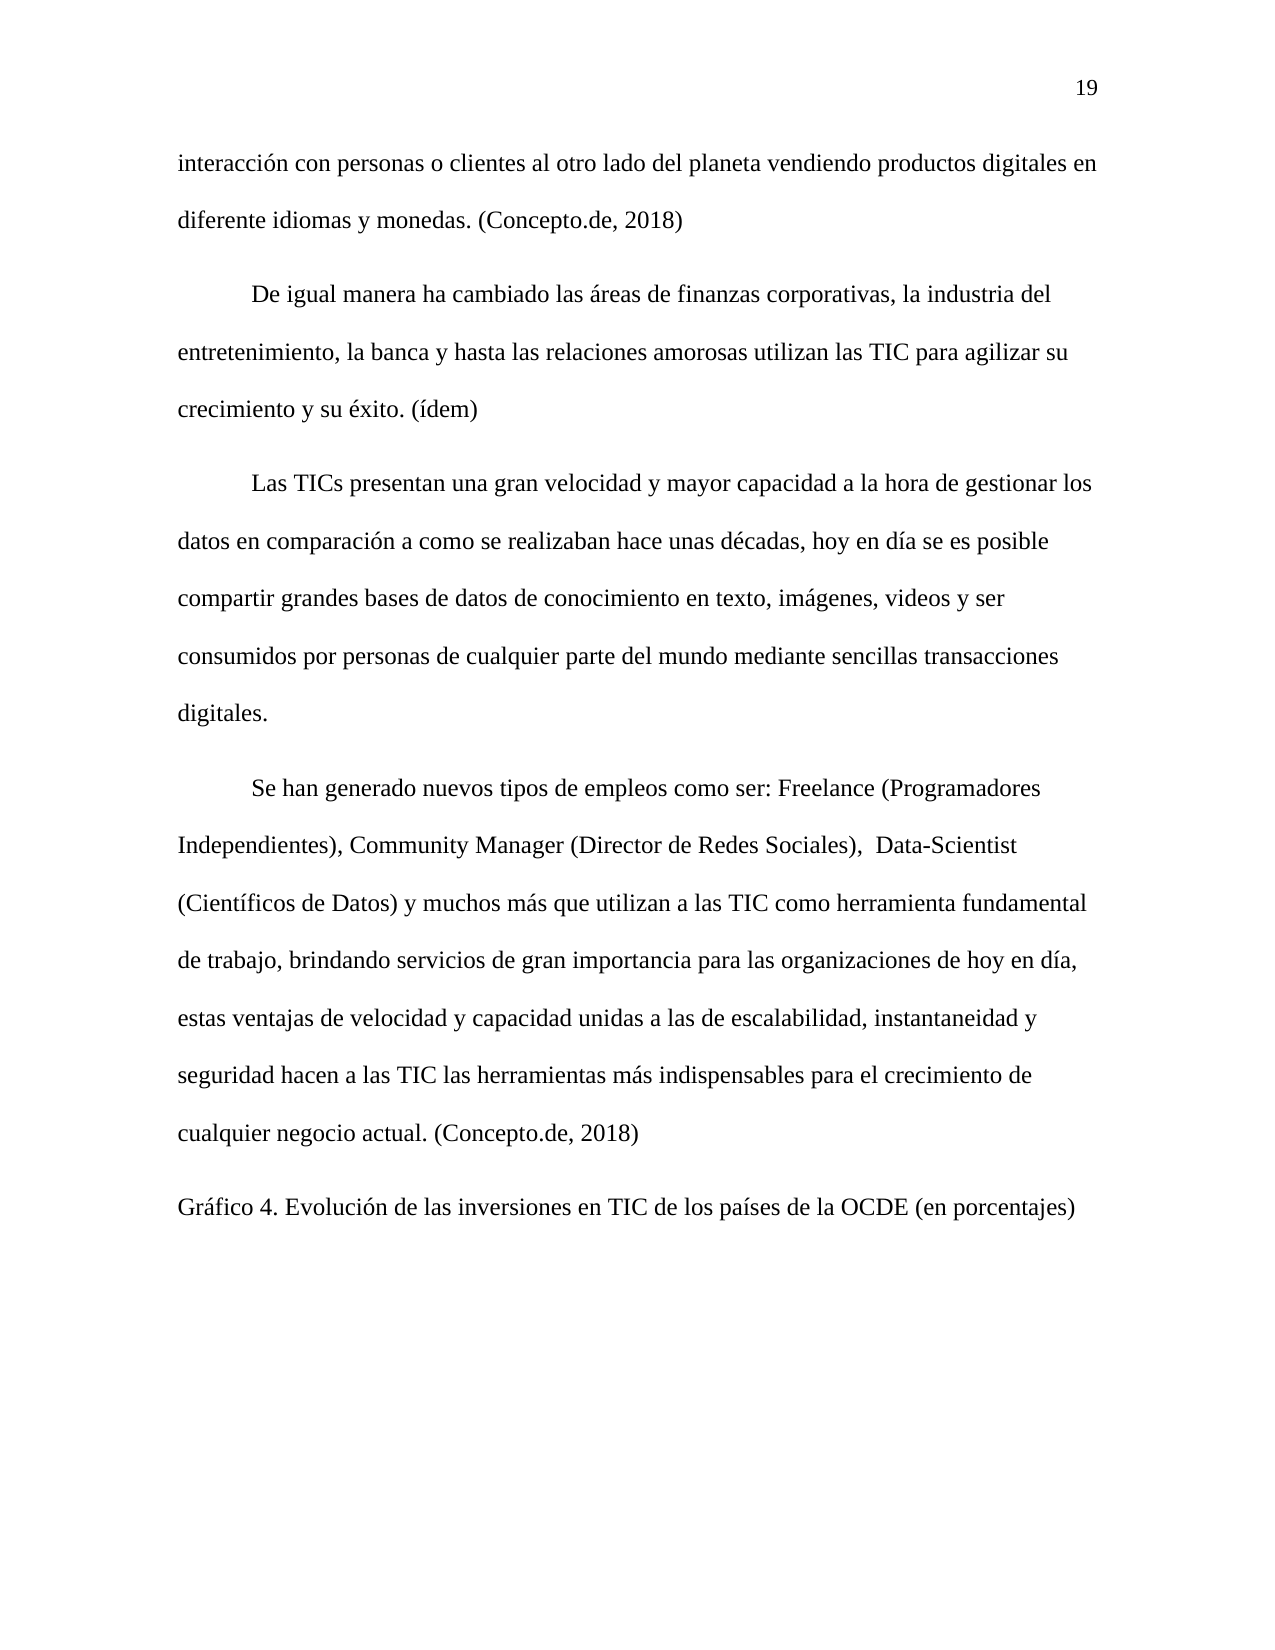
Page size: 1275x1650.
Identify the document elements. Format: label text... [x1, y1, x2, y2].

text Se han generado nuevos tipos de empleos como ser: Freelance (Programadores Independientes), Community Manager (Director de Redes Sociales), Data-Scientist (Científicos de Datos) y muchos más que utilizan a las TIC como herramienta fundamental de trabajo, brindando servicios de gran importancia para las organizaciones de hoy en día, estas ventajas de velocidad y capacidad unidas a las de escalabilidad, instantaneidad y seguridad hacen a las TIC las herramientas más indispensables para el crecimiento de cualquier negocio actual. [177, 773, 1098, 1146]
text Gráfico 4. Evolución de las inversiones en TIC de los países de la OCDE (en porcentajes) [177, 1192, 1098, 1221]
text De igual manera ha cambiado las áreas de finanzas corporativas, la industria del entretenimiento, la banca y hasta las relaciones amorosas utilizan las TIC para agilizar su crecimiento y su éxito. (ídem) [177, 279, 1098, 423]
text Las TICs presentan una gran velocidad y mayor capacidad a la hora de gestionar los datos en comparación a como se realizaban hace unas décadas, hoy en día se es posible compartir grandes bases de datos de conocimiento en texto, imágenes, videos y ser consumidos por personas de cualquier parte del mundo mediante sencillas transacciones digitales. [177, 468, 1098, 727]
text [177, 148, 1098, 234]
